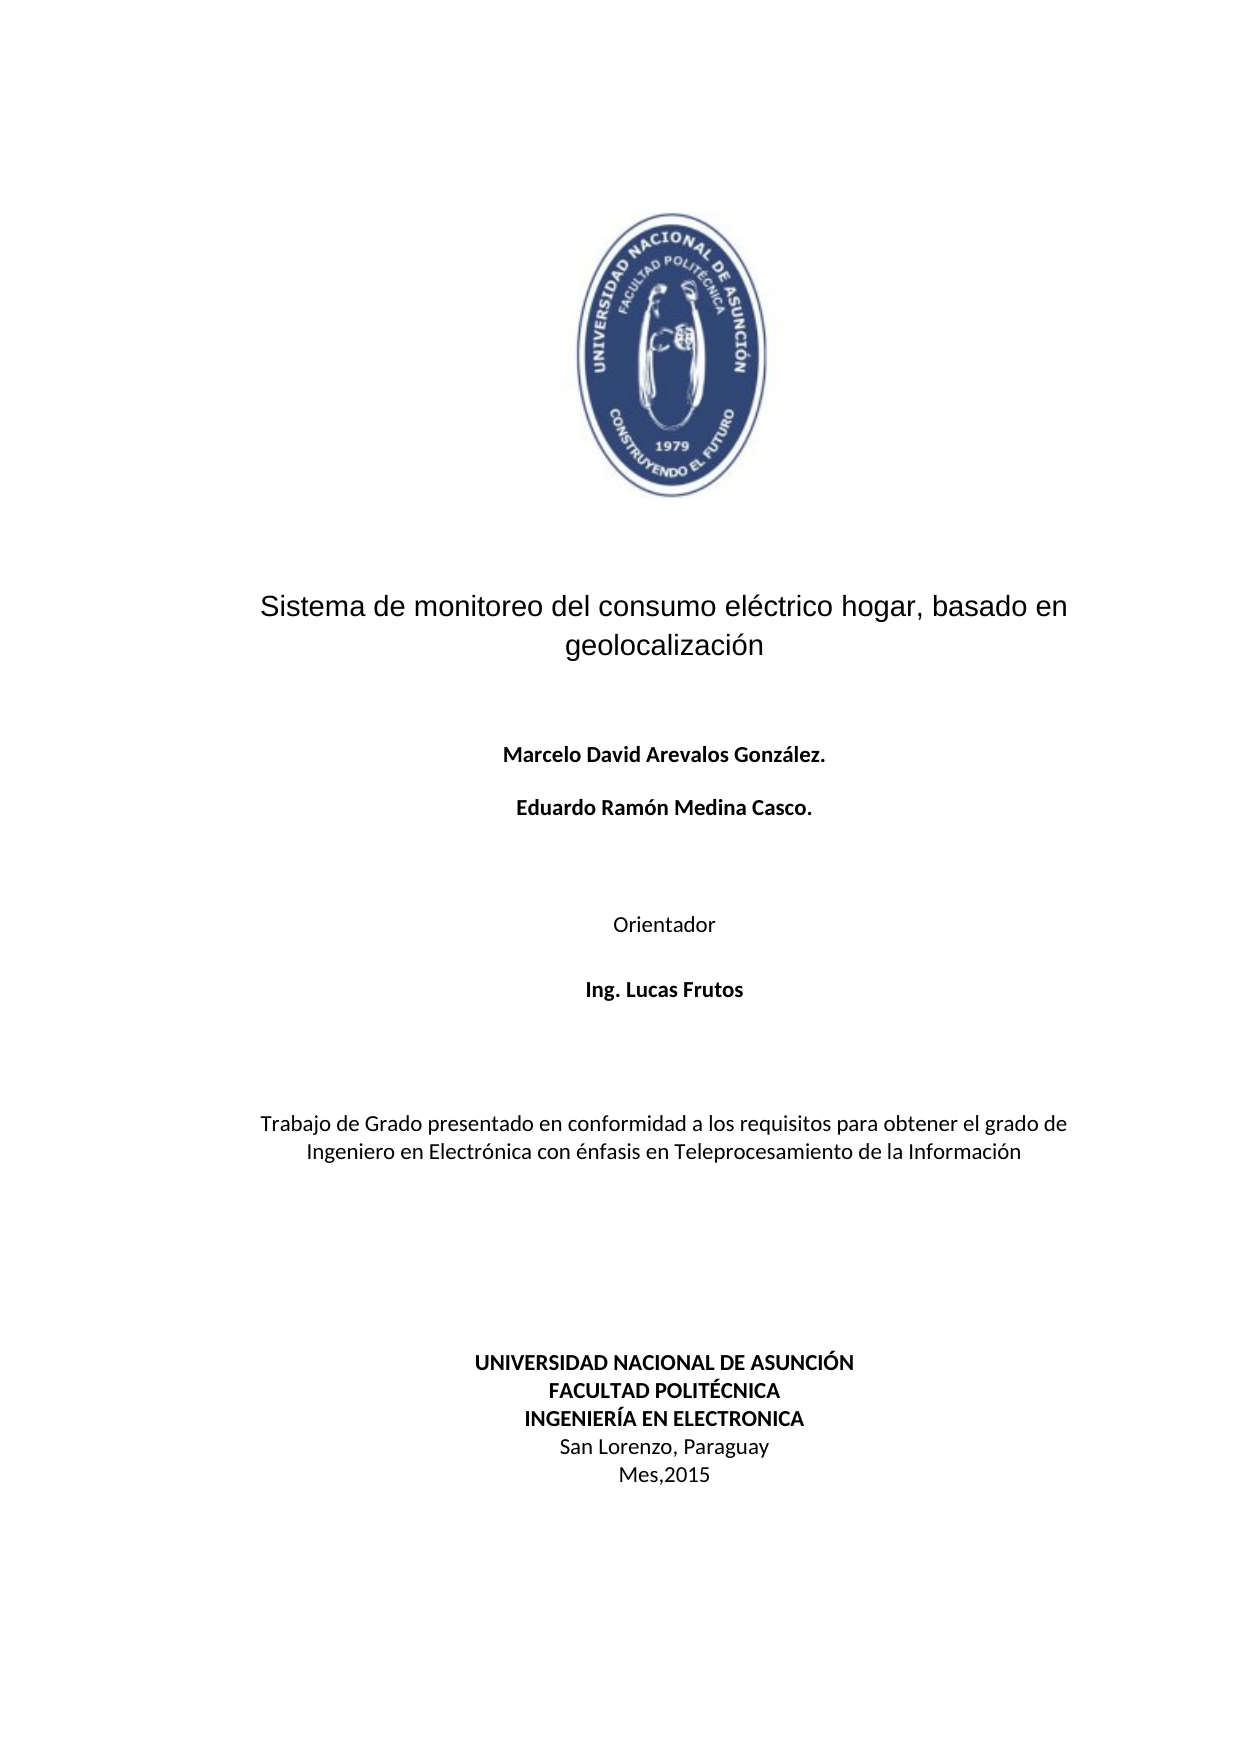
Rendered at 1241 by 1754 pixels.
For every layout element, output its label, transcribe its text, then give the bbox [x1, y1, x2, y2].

text FACULTAD POLITÉCNICA [236, 1376, 1092, 1404]
text Marcelo David Arevalos González. [236, 740, 1092, 768]
picture [528, 212, 815, 499]
text Trabajo de Grado presentado en conformidad a los requisitos para obtener el grado de Ingeniero en Electrónica con énfasis en Teleprocesamiento de la Información [236, 1109, 1092, 1165]
text San Lorenzo, Paraguay [236, 1432, 1092, 1460]
text Orientador [236, 911, 1092, 939]
text Mes,2015 [236, 1460, 1092, 1488]
text Sistema de monitoreo del consumo eléctrico hogar, basado en geolocalización [236, 589, 1092, 661]
text Eduardo Ramón Medina Casco. [236, 793, 1092, 821]
text INGENIERÍA EN ELECTRONICA [236, 1404, 1092, 1432]
text Ing. Lucas Frutos [236, 975, 1092, 1003]
text UNIVERSIDAD NACIONAL DE ASUNCIÓN [236, 1348, 1092, 1376]
